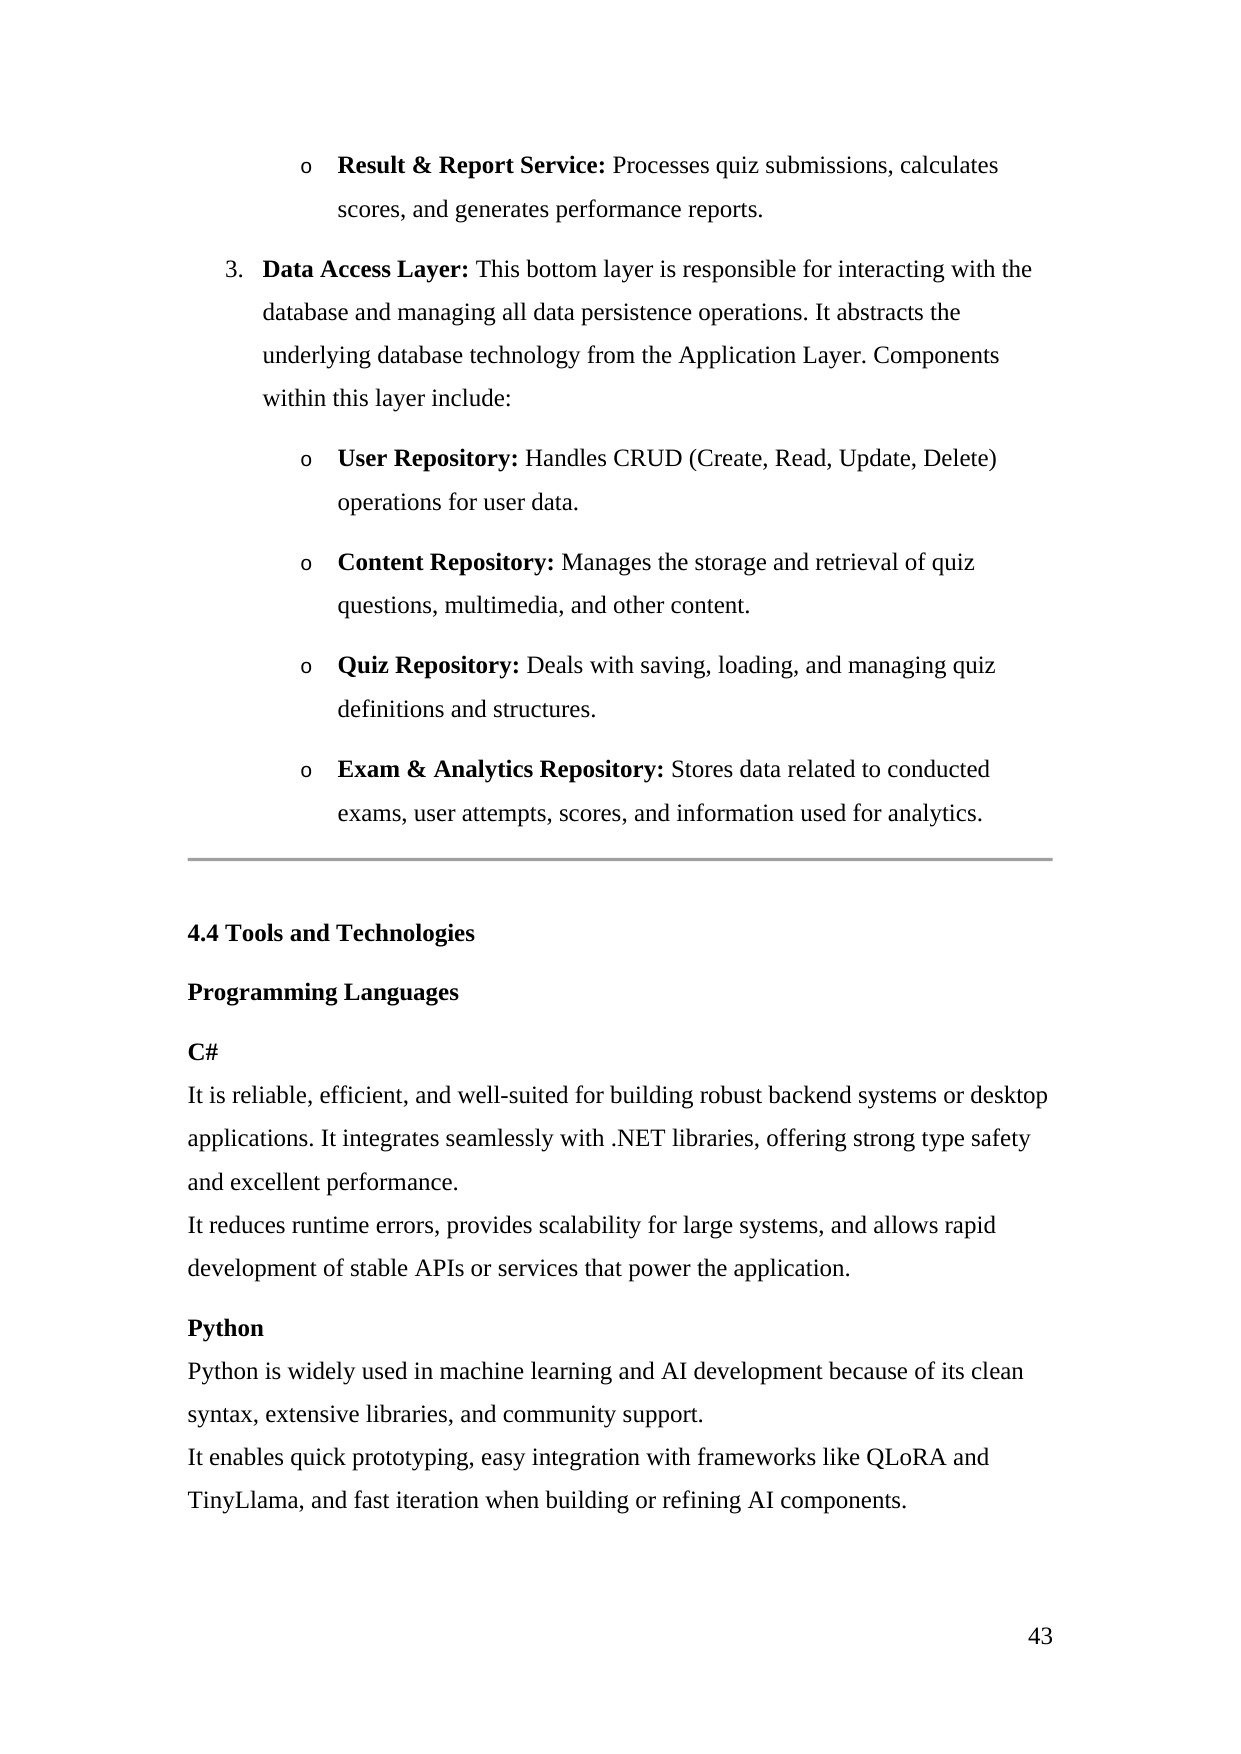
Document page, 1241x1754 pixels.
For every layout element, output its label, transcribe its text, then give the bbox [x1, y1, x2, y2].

list Exam & Analytics Repository: Stores data related to conducted exams, user attempts, scores, and information used for analytics. [300, 754, 1053, 827]
list Quiz Repository: Deals with saving, loading, and managing quiz definitions and structures. [300, 650, 1053, 723]
text C# It is reliable, efficient, and well-suited for building robust backend systems or desktop applications. It integrates seamlessly with .NET libraries, offering strong type safety and excellent performance. It reduces runtime errors, provides scalability for large systems, and allows rapid development of stable APIs or services that power the application. [187, 1037, 1053, 1282]
text 4.4 Tools and Technologies [187, 918, 1053, 946]
text Python Python is widely used in machine learning and AI development because of its clean syntax, extensive libraries, and community support. It enables quick prototyping, easy integration with frameworks like QLoRA and TinyLlama, and fast iteration when building or refining AI components. [187, 1313, 1053, 1514]
list Data Access Layer: This bottom layer is responsible for interacting with the database and managing all data persistence operations. It abstracts the underlying database technology from the Application Layer. Components within this layer include: [225, 254, 1053, 412]
list Content Repository: Manages the storage and retrieval of quiz questions, multimedia, and other content. [300, 547, 1053, 619]
list User Repository: Handles CRUD (Create, Read, Update, Delete) operations for user data. [300, 443, 1053, 516]
list Result & Report Service: Processes quiz submissions, calculates scores, and generates performance reports. [300, 150, 1053, 223]
text Programming Languages [187, 977, 1053, 1006]
